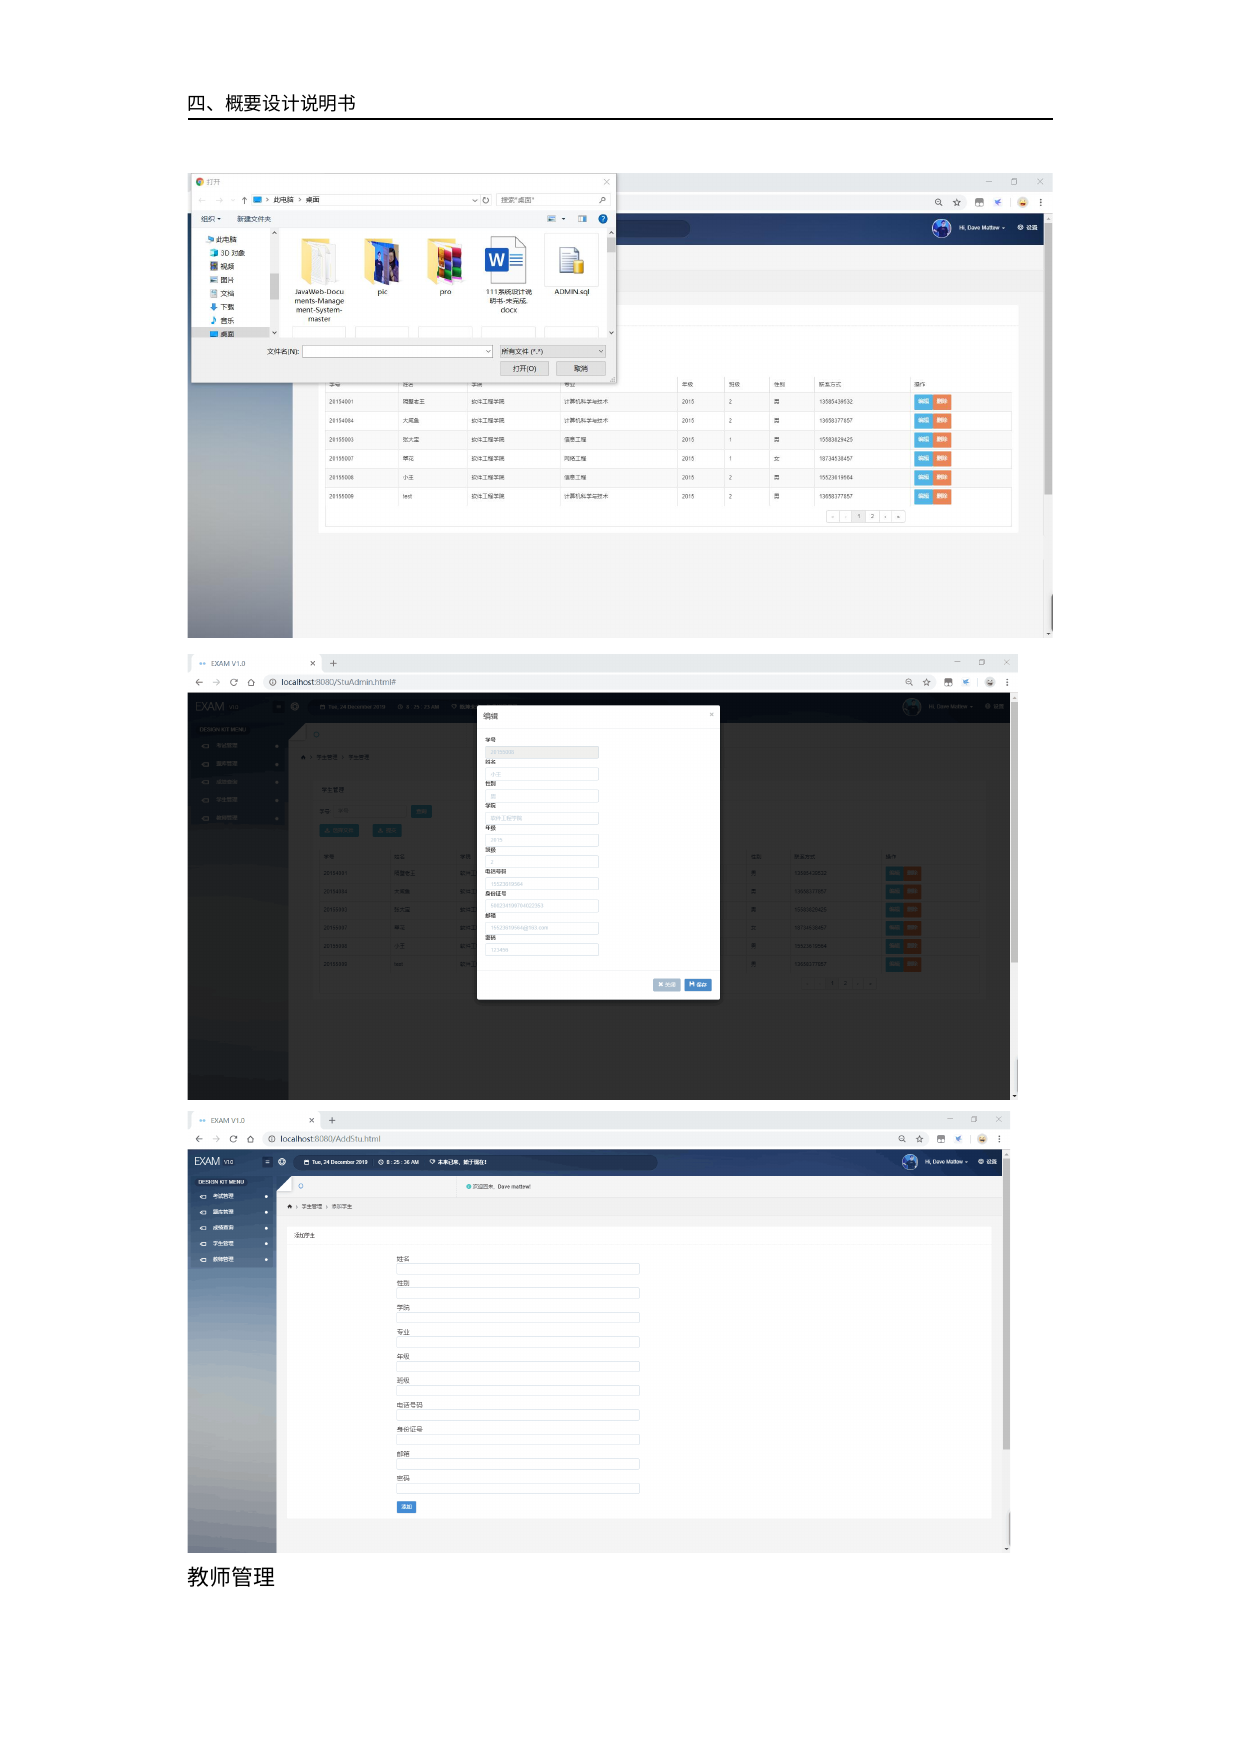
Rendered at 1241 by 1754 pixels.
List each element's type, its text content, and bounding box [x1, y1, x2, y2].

picture [187, 173, 1053, 638]
picture [187, 1111, 1011, 1553]
picture [187, 654, 1018, 1100]
text 教师管理 [187, 1559, 1053, 1592]
